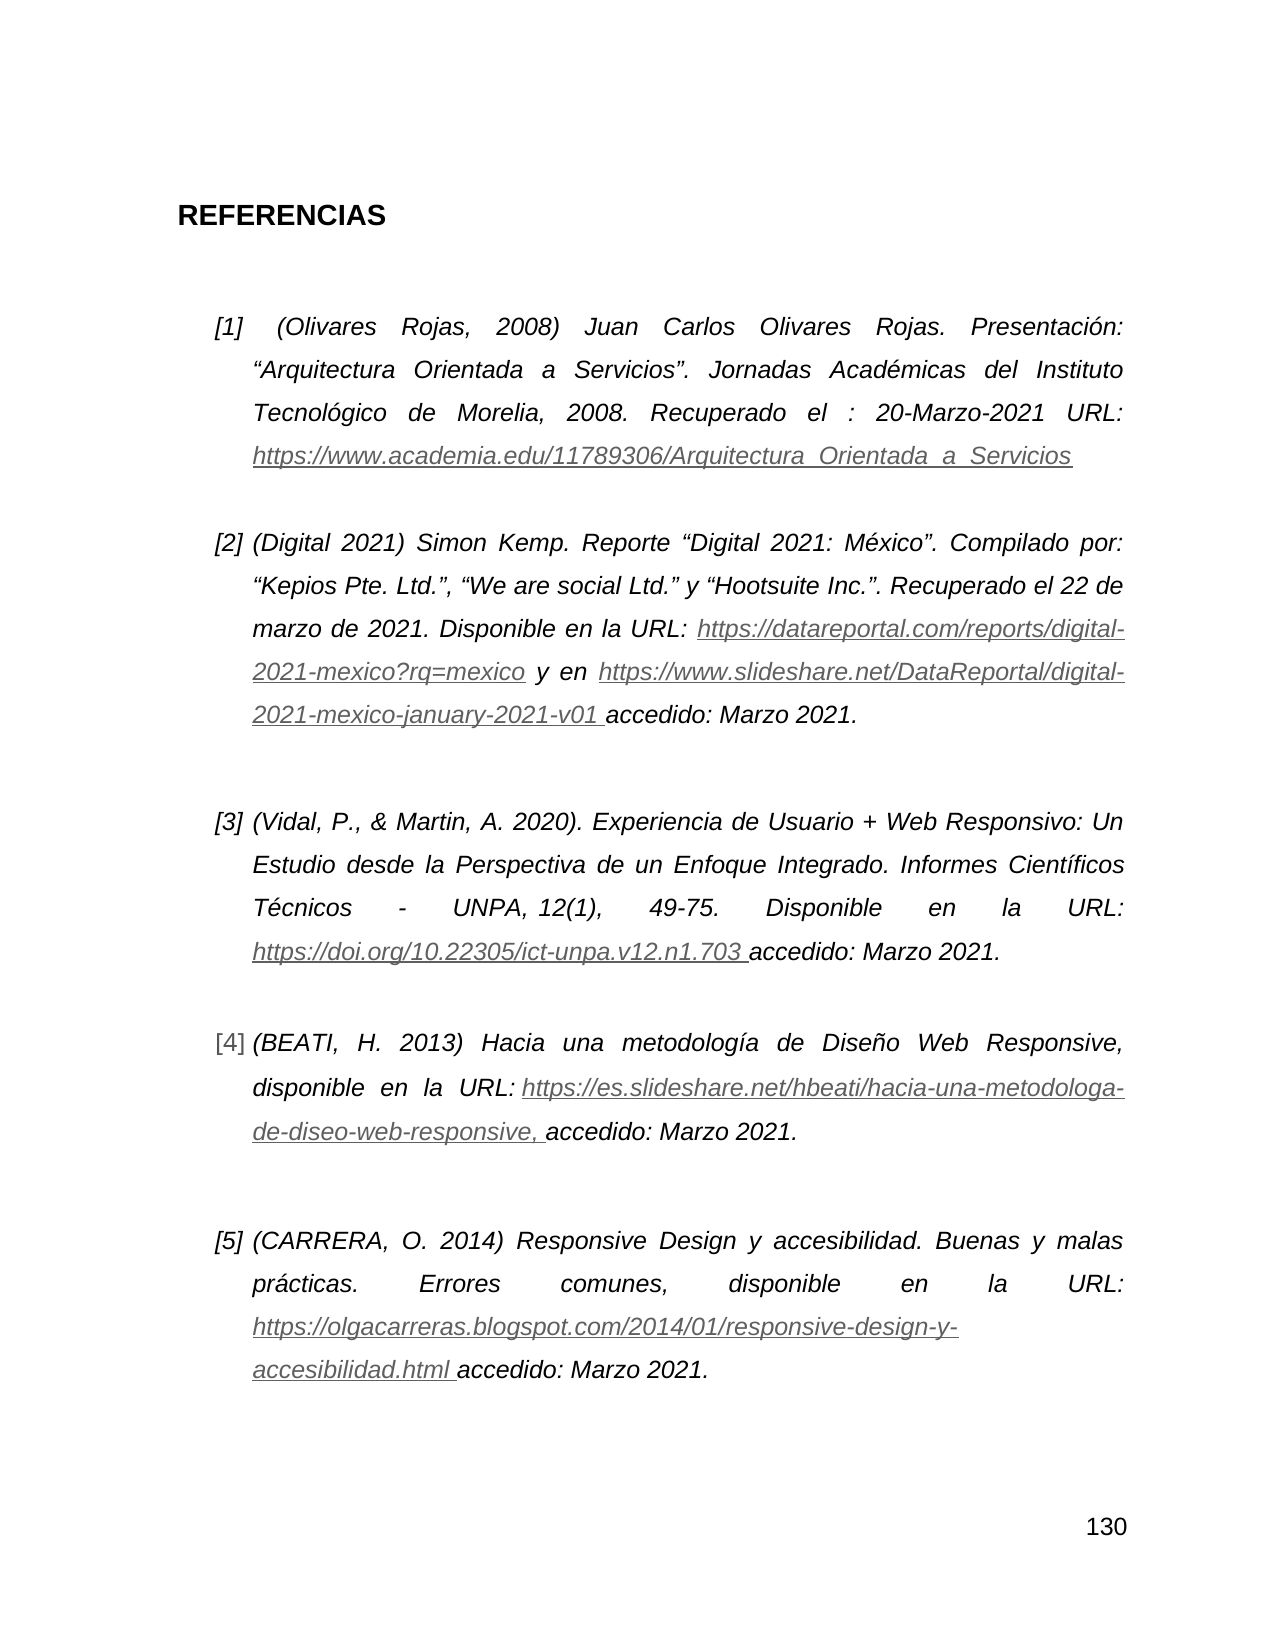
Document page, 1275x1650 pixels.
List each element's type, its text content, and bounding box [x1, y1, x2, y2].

subtitle REFERENCIAS [177, 198, 1127, 231]
list (Vidal, P., & Martin, A. 2020). Experiencia de Usuario + Web Responsivo: Un Estudio desde la Perspectiva de un Enfoque Integrado. Informes Científicos Técnicos - UNPA, 12(1), 49-75. Disponible en la URL: https://doi.org/10.22305/ict-unpa.v12.n1.703 accedido: Marzo 2021. [215, 807, 1127, 965]
list (Olivares Rojas, 2008) Juan Carlos Olivares Rojas. Presentación: “Arquitectura Orientada a Servicios”. Jornadas Académicas del Instituto Tecnológico de Morelia, 2008. Recuperado el : 20-Marzo-2021 URL: https://www.academia.edu/11789306/Arquitectura_Orientada_a_Servicios [215, 312, 1127, 470]
list (CARRERA, O. 2014) Responsive Design y accesibilidad. Buenas y malas prácticas. Errores comunes, disponible en la URL: https://olgacarreras.blogspot.com/2014/01/responsive-design-y-accesibilidad.html accedido: Marzo 2021. [215, 1226, 1127, 1384]
list (Digital 2021) Simon Kemp. Reporte “Digital 2021: México”. Compilado por: “Kepios Pte. Ltd.”, “We are social Ltd.” y “Hootsuite Inc.”. Recuperado el 22 de marzo de 2021. Disponible en la URL: https://datareportal.com/reports/digital-2021-mexico?rq=mexico y en https://www.slideshare.net/DataReportal/digital-2021-mexico-january-2021-v01 accedido: Marzo 2021. [215, 528, 1127, 729]
list (BEATI, H. 2013) Hacia una metodología de Diseño Web Responsive, disponible en la URL: https://es.slideshare.net/hbeati/hacia-una-metodologa-de-diseo-web-responsive, accedido: Marzo 2021. [215, 1024, 1127, 1146]
